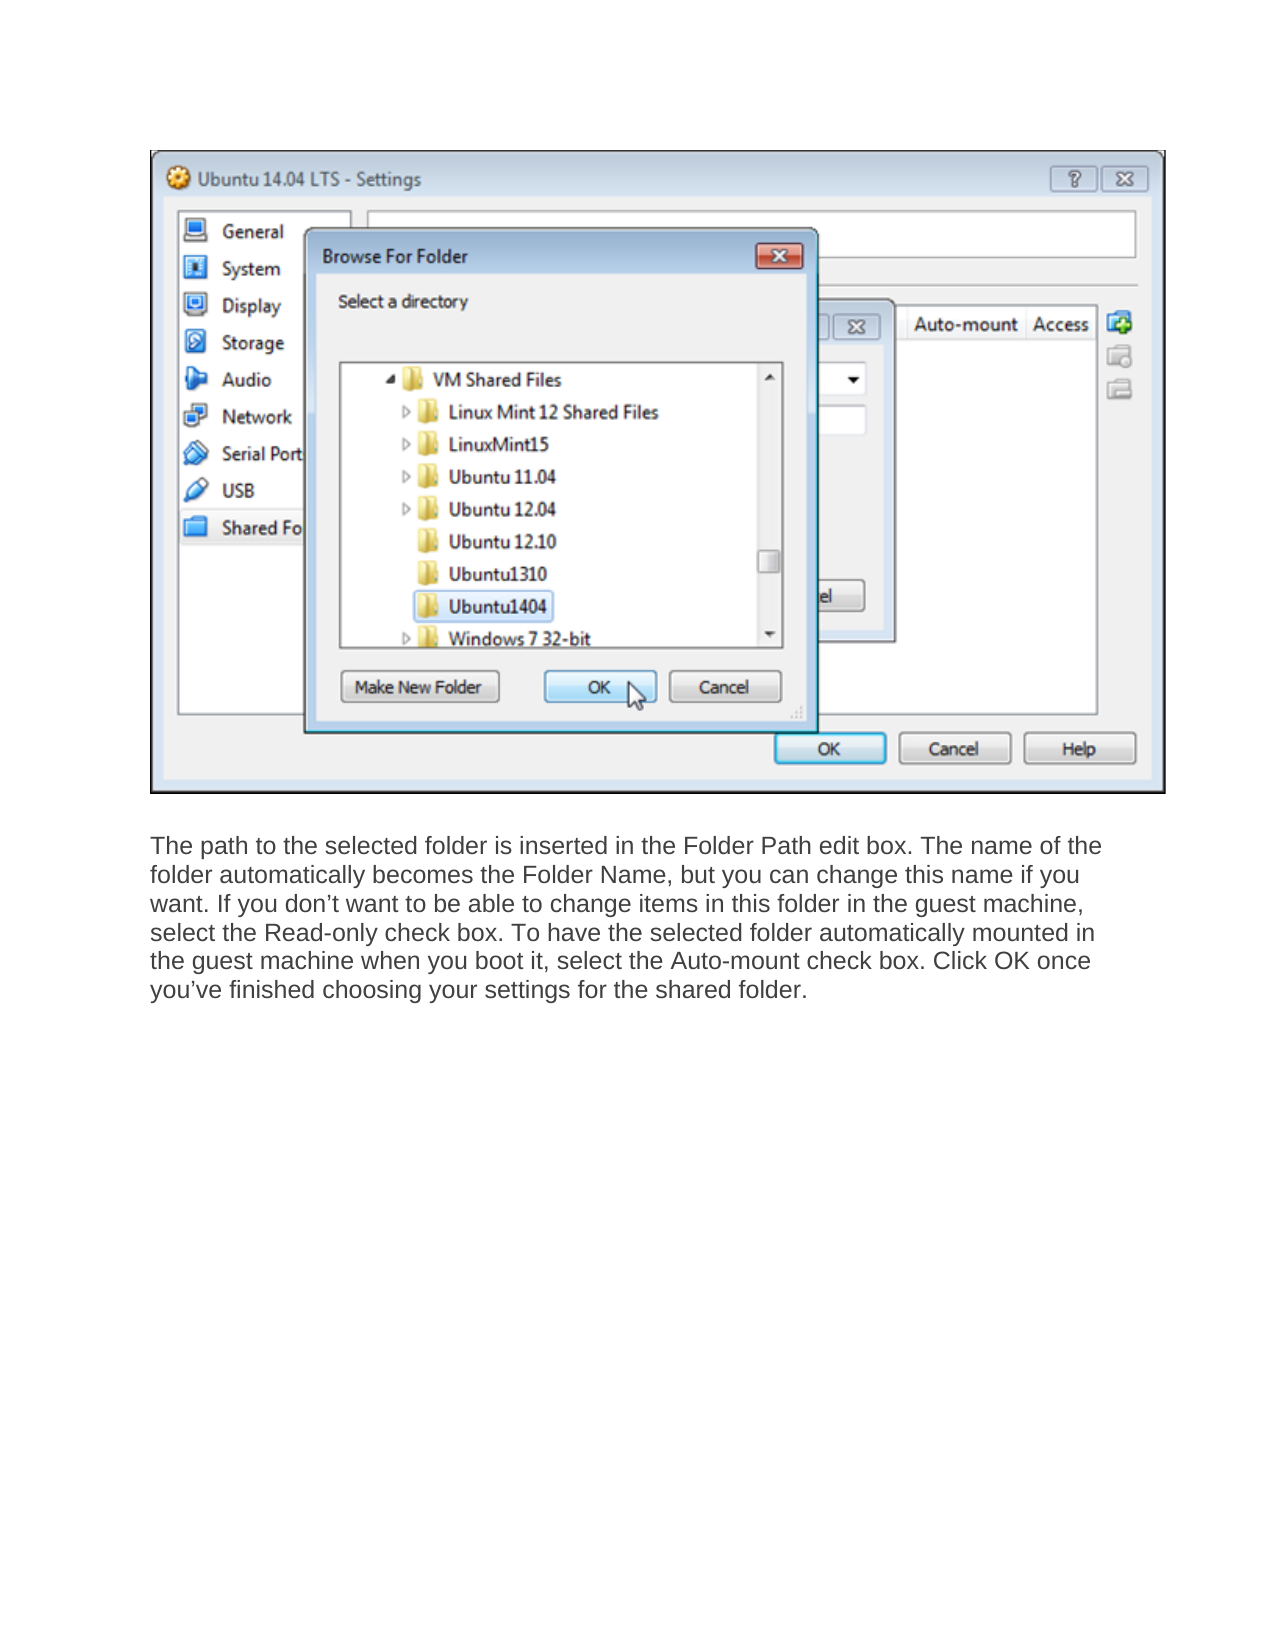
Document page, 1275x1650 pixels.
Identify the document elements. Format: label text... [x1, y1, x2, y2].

picture [150, 150, 1166, 794]
text The path to the selected folder is inserted in the Folder Path edit box. The name of the folder automatically becomes the Folder Name, but you can change this name if you want. If you don’t want to be able to change items in this folder in the guest machine, select the Read-only check box. To have the selected folder automatically mounted in the guest machine when you boot it, select the Auto-mount check box. Click OK once you’ve finished choosing your settings for the shared folder. [150, 831, 1125, 1004]
